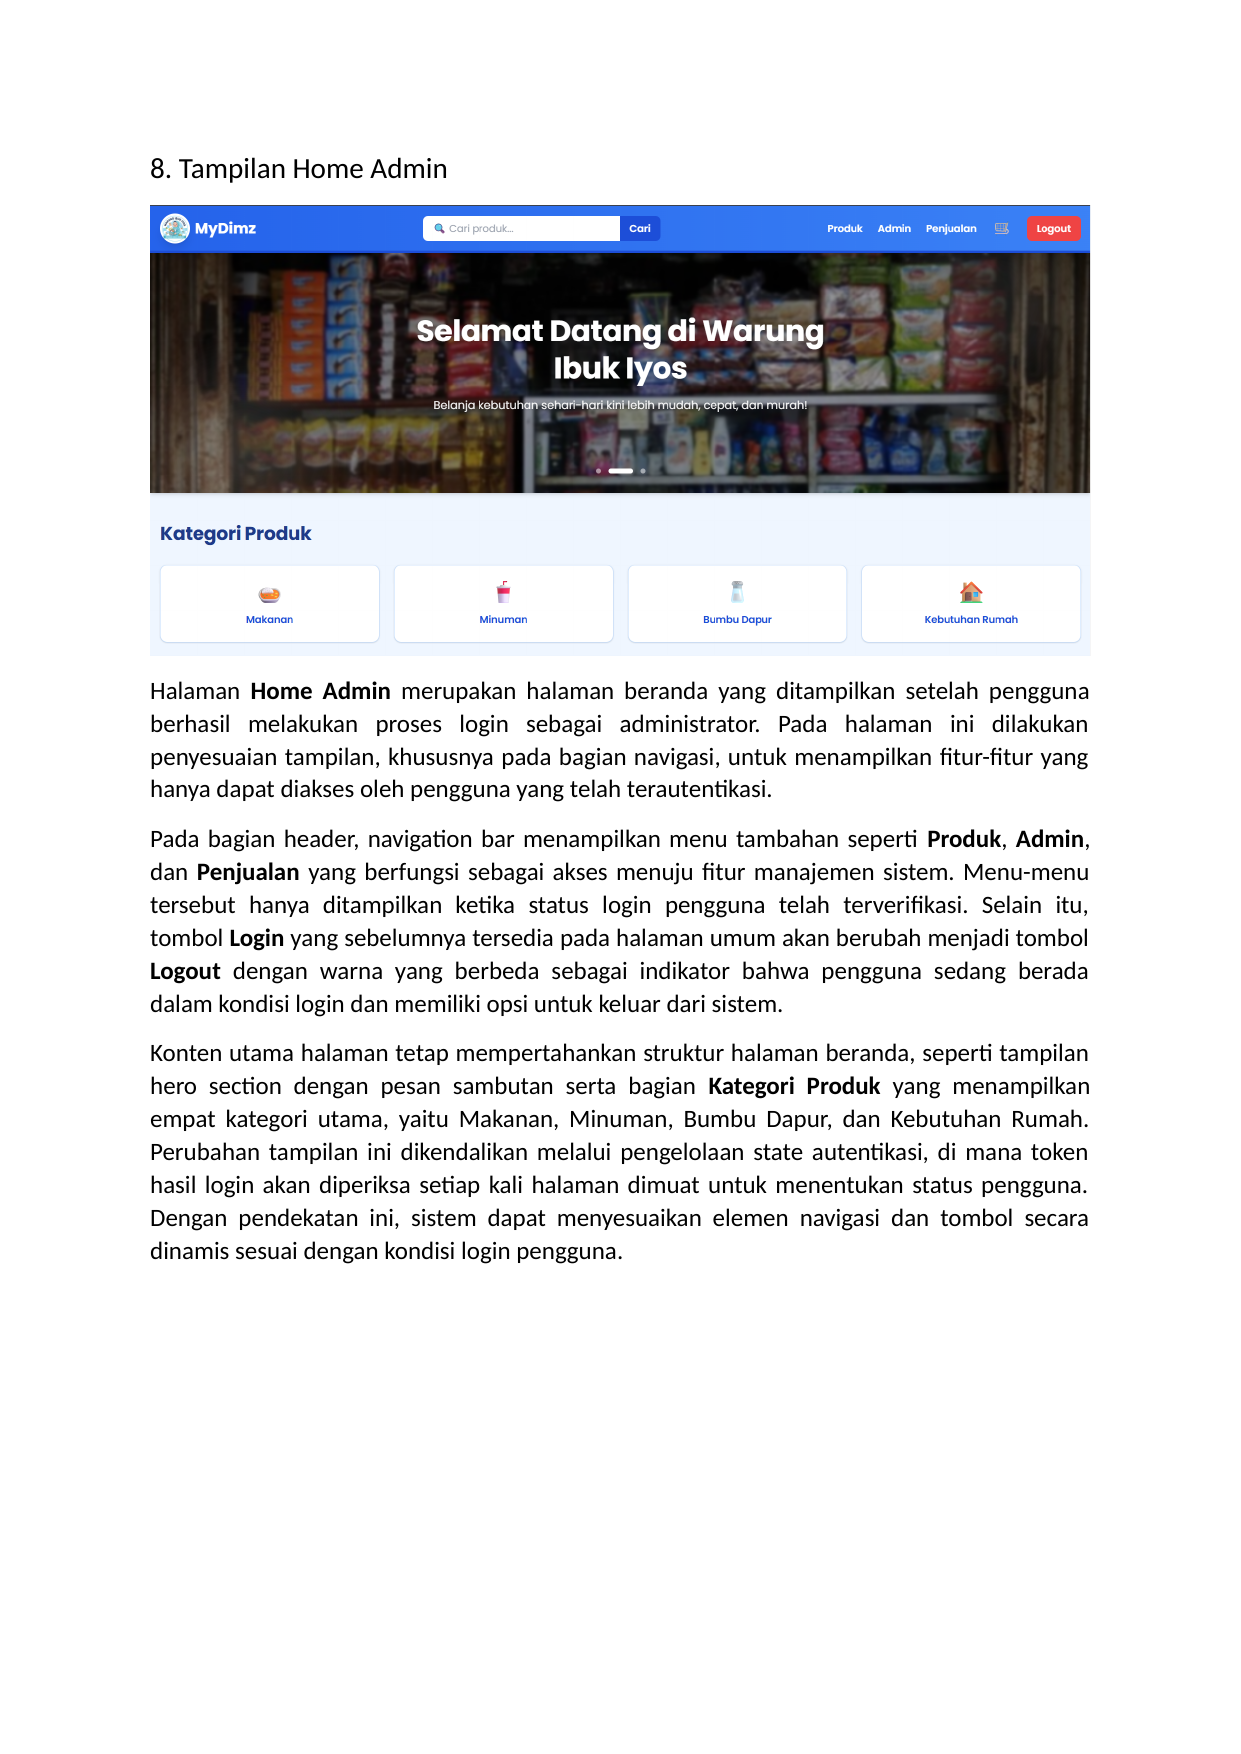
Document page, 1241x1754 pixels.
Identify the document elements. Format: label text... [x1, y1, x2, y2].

text Konten utama halaman tetap mempertahankan struktur halaman beranda, seperti tampilan hero section dengan pesan sambutan serta bagian Kategori Produk yang menampilkan empat kategori utama, yaitu Makanan, Minuman, Bumbu Dapur, dan Kebutuhan Rumah. Perubahan tampilan ini dikendalikan melalui pengelolaan state autentikasi, di mana token hasil login akan diperiksa setiap kali halaman dimuat untuk menentukan status pengguna. Dengan pendekatan ini, sistem dapat menyesuaikan elemen navigasi dan tombol secara dinamis sesuai dengan kondisi login pengguna. [150, 1037, 1090, 1265]
text 8. Tampilan Home Admin [150, 150, 1090, 186]
text Halaman Home Admin merupakan halaman beranda yang ditampilkan setelah pengguna berhasil melakukan proses login sebagai administrator. Pada halaman ini dilakukan penyesuaian tampilan, khususnya pada bagian navigasi, untuk menampilkan fitur-fitur yang hanya dapat diakses oleh pengguna yang telah terautentikasi. [150, 675, 1090, 804]
text Pada bagian header, navigation bar menampilkan menu tambahan seperti Produk, Admin, dan Penjualan yang berfungsi sebagai akses menuju fitur manajemen sistem. Menu-menu tersebut hanya ditampilkan ketika status login pengguna telah terverifikasi. Selain itu, tombol Login yang sebelumnya tersedia pada halaman umum akan berubah menjadi tombol Logout dengan warna yang berbeda sebagai indikator bahwa pengguna sedang berada dalam kondisi login dan memiliki opsi untuk keluar dari sistem. [150, 823, 1090, 1018]
picture [150, 205, 1091, 656]
